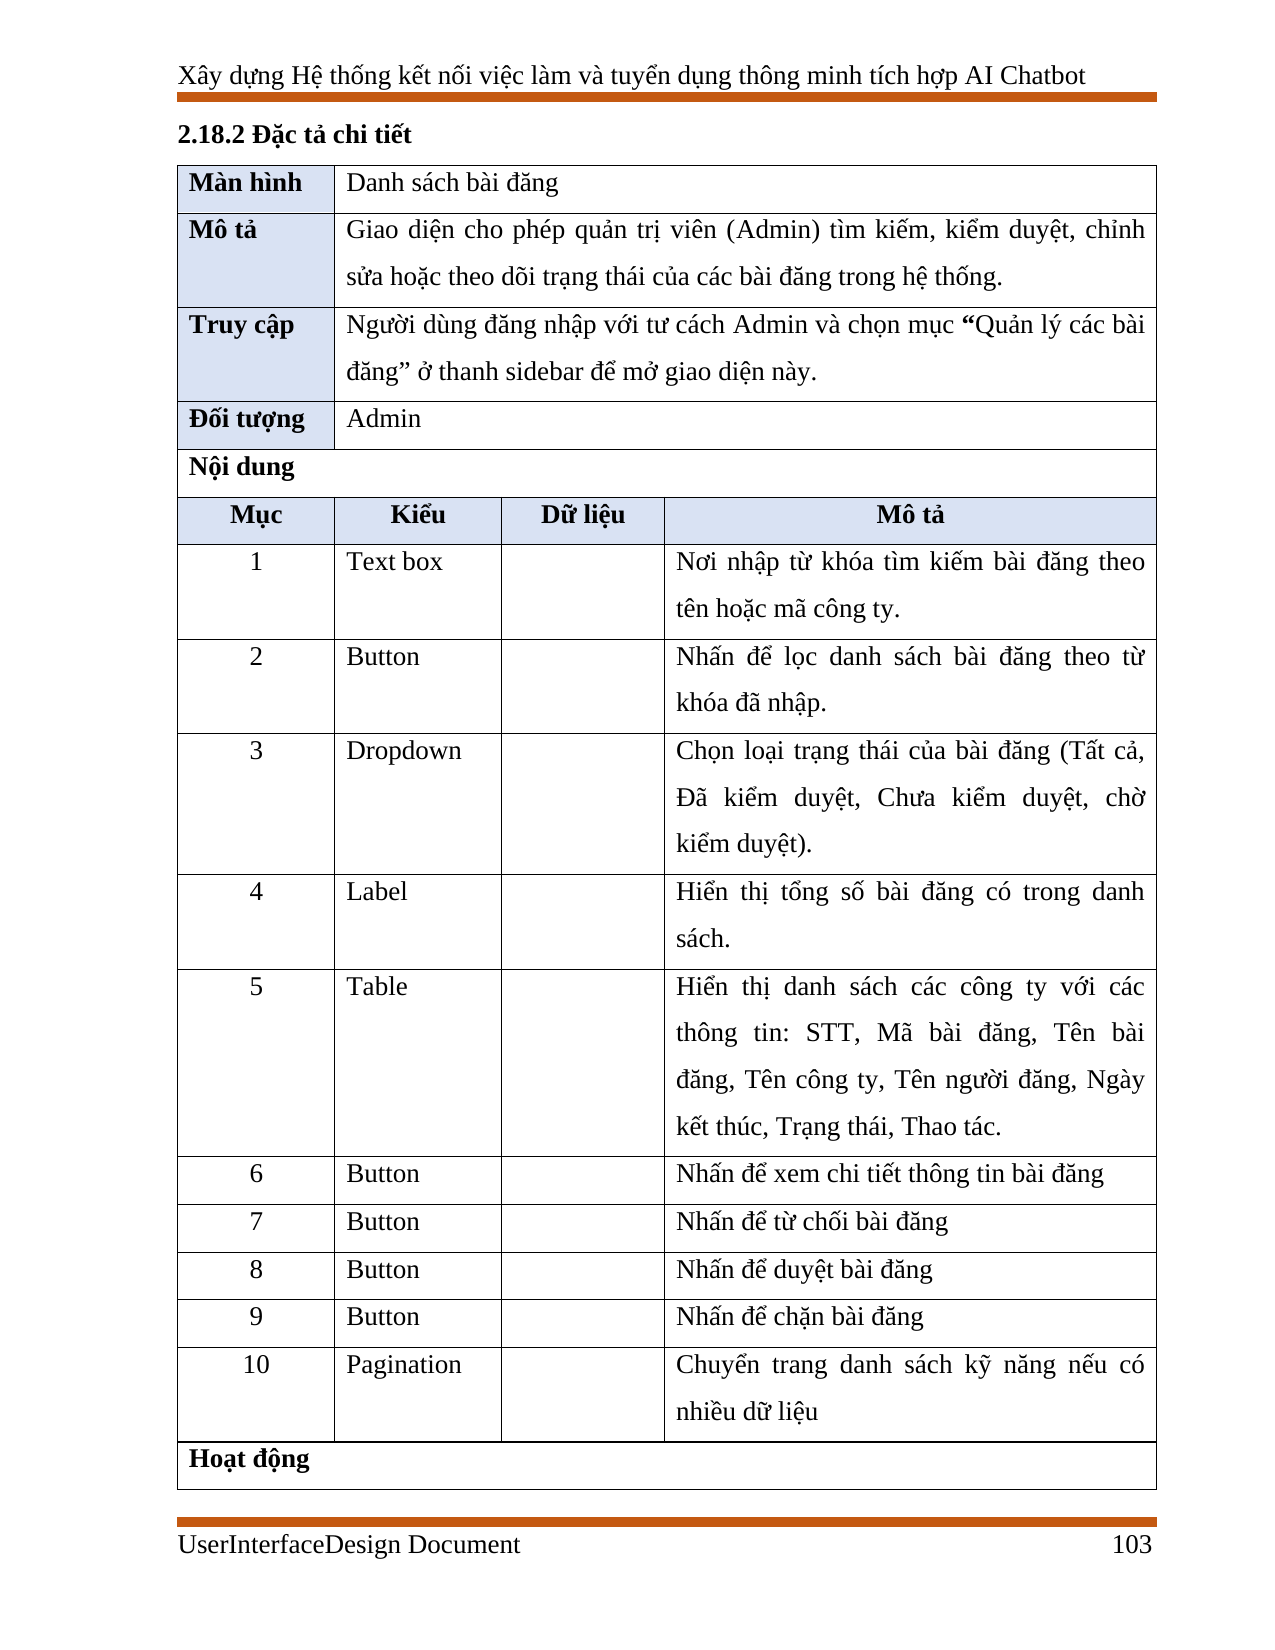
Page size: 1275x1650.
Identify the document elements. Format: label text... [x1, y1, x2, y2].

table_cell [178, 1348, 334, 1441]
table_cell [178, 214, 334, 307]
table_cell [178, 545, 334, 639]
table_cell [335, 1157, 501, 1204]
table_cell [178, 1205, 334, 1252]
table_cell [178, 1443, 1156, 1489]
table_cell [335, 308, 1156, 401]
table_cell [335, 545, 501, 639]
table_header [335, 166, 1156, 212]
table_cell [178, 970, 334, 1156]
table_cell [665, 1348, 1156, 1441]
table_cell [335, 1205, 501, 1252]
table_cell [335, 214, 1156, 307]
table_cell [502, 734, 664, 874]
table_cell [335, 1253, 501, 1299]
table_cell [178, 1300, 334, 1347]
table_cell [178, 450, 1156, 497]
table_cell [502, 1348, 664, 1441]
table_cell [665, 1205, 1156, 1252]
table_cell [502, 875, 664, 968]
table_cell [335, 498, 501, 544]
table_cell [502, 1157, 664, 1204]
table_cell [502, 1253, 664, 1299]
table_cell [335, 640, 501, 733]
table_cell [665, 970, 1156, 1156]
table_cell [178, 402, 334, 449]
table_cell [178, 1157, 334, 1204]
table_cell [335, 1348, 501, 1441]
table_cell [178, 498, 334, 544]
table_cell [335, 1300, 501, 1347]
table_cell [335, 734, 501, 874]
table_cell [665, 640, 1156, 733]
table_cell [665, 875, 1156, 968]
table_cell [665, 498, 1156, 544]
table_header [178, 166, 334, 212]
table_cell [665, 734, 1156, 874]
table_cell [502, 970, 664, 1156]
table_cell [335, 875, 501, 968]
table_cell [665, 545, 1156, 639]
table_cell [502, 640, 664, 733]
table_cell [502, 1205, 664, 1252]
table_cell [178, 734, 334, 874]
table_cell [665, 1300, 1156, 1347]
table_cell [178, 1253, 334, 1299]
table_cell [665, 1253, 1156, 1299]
subtitle 2.18.2 Đặc tả chi tiết [177, 118, 1157, 149]
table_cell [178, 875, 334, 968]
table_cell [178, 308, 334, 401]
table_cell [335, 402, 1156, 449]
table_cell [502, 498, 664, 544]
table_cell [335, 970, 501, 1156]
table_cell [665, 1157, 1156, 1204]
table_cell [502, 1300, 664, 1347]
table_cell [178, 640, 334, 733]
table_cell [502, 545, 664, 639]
